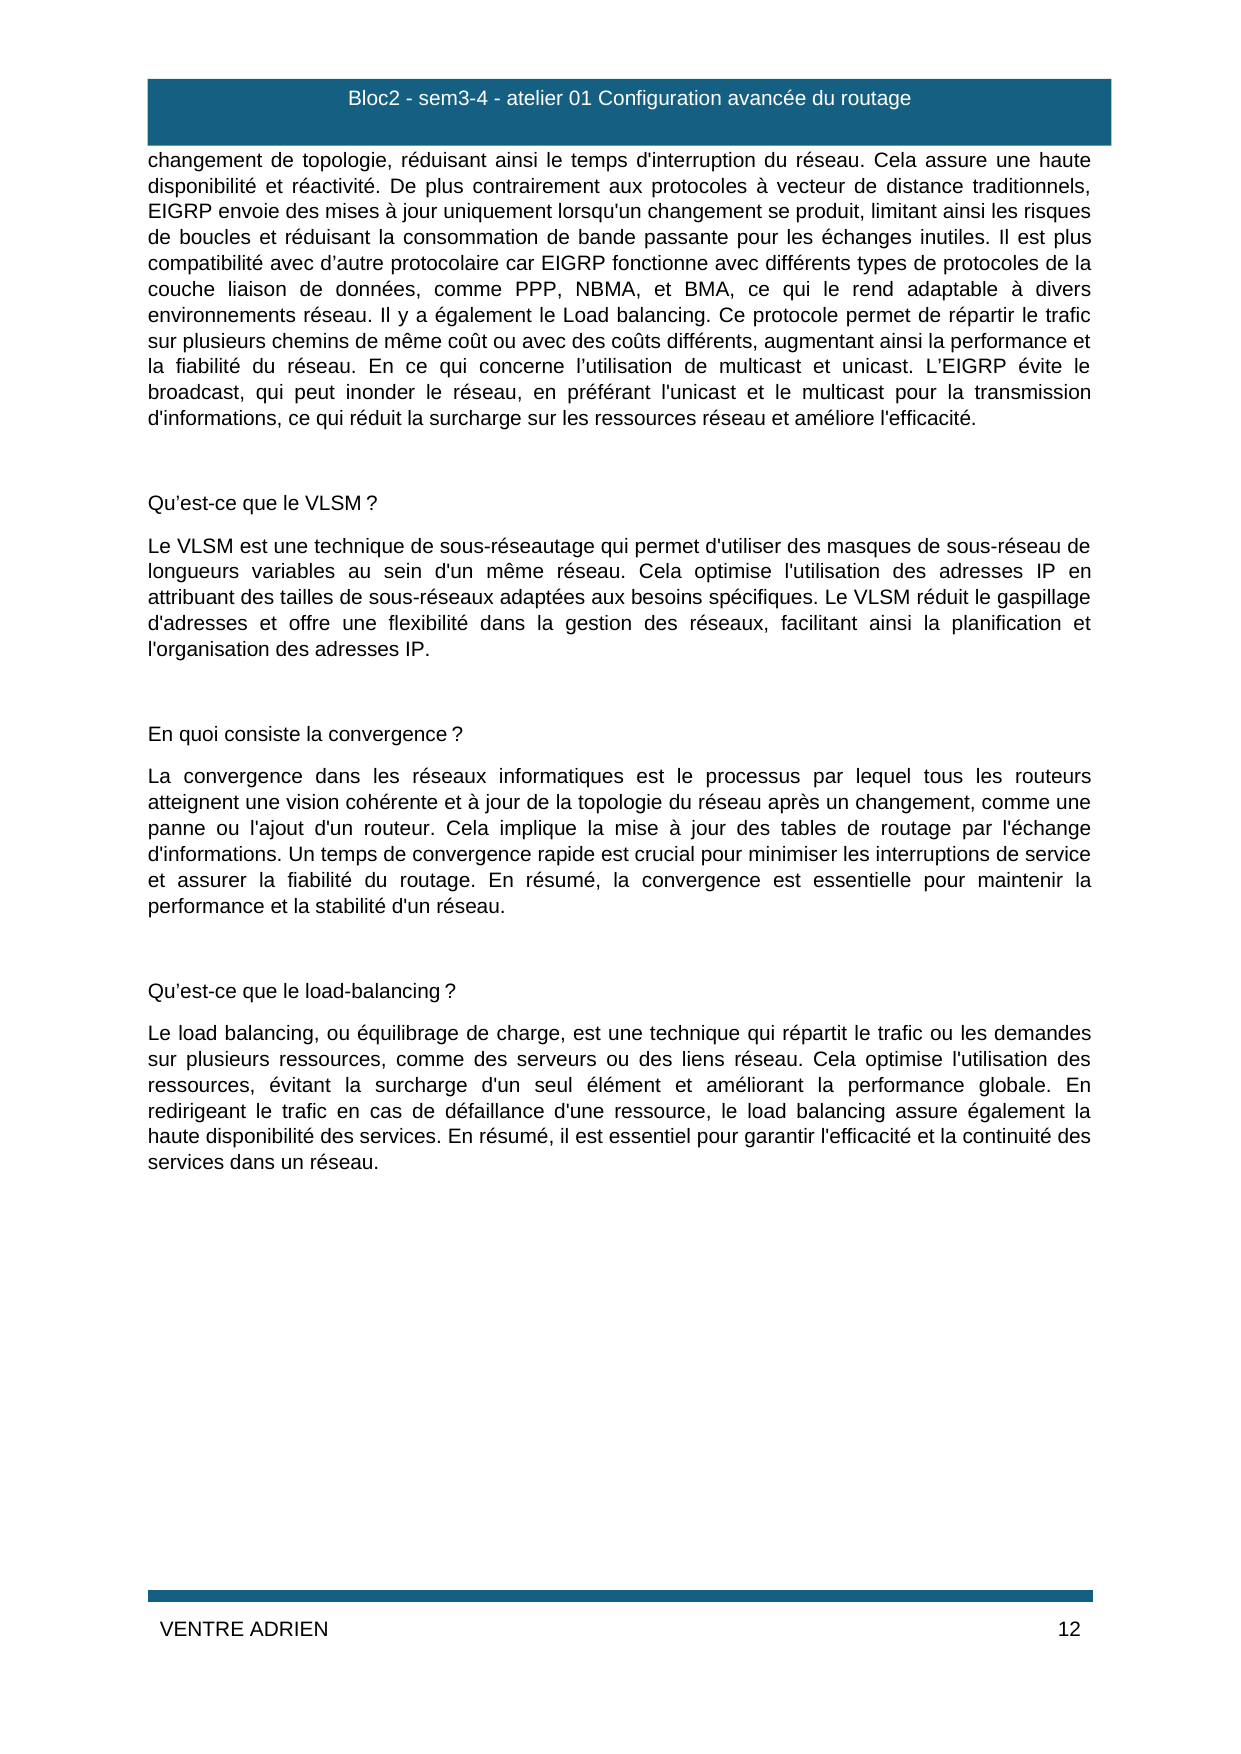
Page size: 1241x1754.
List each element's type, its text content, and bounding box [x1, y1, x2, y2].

text Qu’est-ce que le load-balancing ? [148, 978, 1093, 1002]
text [148, 148, 1093, 430]
text Le VLSM est une technique de sous-réseautage qui permet d'utiliser des masques de sous-réseau de longueurs variables au sein d'un même réseau. Cela optimise l'utilisation des adresses IP en attribuant des tailles de sous-réseaux adaptées aux besoins spécifiques. Le VLSM réduit le gaspillage d'adresses et offre une flexibilité dans la gestion des réseaux, facilitant ainsi la planification et l'organisation des adresses IP. [148, 533, 1093, 661]
text Qu’est-ce que le VLSM ? [148, 491, 1093, 515]
text La convergence dans les réseaux informatiques est le processus par lequel tous les routeurs atteignent une vision cohérente et à jour de la topologie du réseau après un changement, comme une panne ou l'ajout d'un routeur. Cela implique la mise à jour des tables de routage par l'échange d'informations. Un temps de convergence rapide est crucial pour minimiser les interruptions de service et assurer la fiabilité du routage. En résumé, la convergence est essentielle pour maintenir la performance et la stabilité d'un réseau. [148, 764, 1093, 917]
text En quoi consiste la convergence ? [148, 722, 1093, 746]
text Le load balancing, ou équilibrage de charge, est une technique qui répartit le trafic ou les demandes sur plusieurs ressources, comme des serveurs ou des liens réseau. Cela optimise l'utilisation des ressources, évitant la surcharge d'un seul élément et améliorant la performance globale. En redirigeant le trafic en cas de défaillance d'une ressource, le load balancing assure également la haute disponibilité des services. En résumé, il est essentiel pour garantir l'efficacité et la continuité des services dans un réseau. [148, 1021, 1093, 1174]
